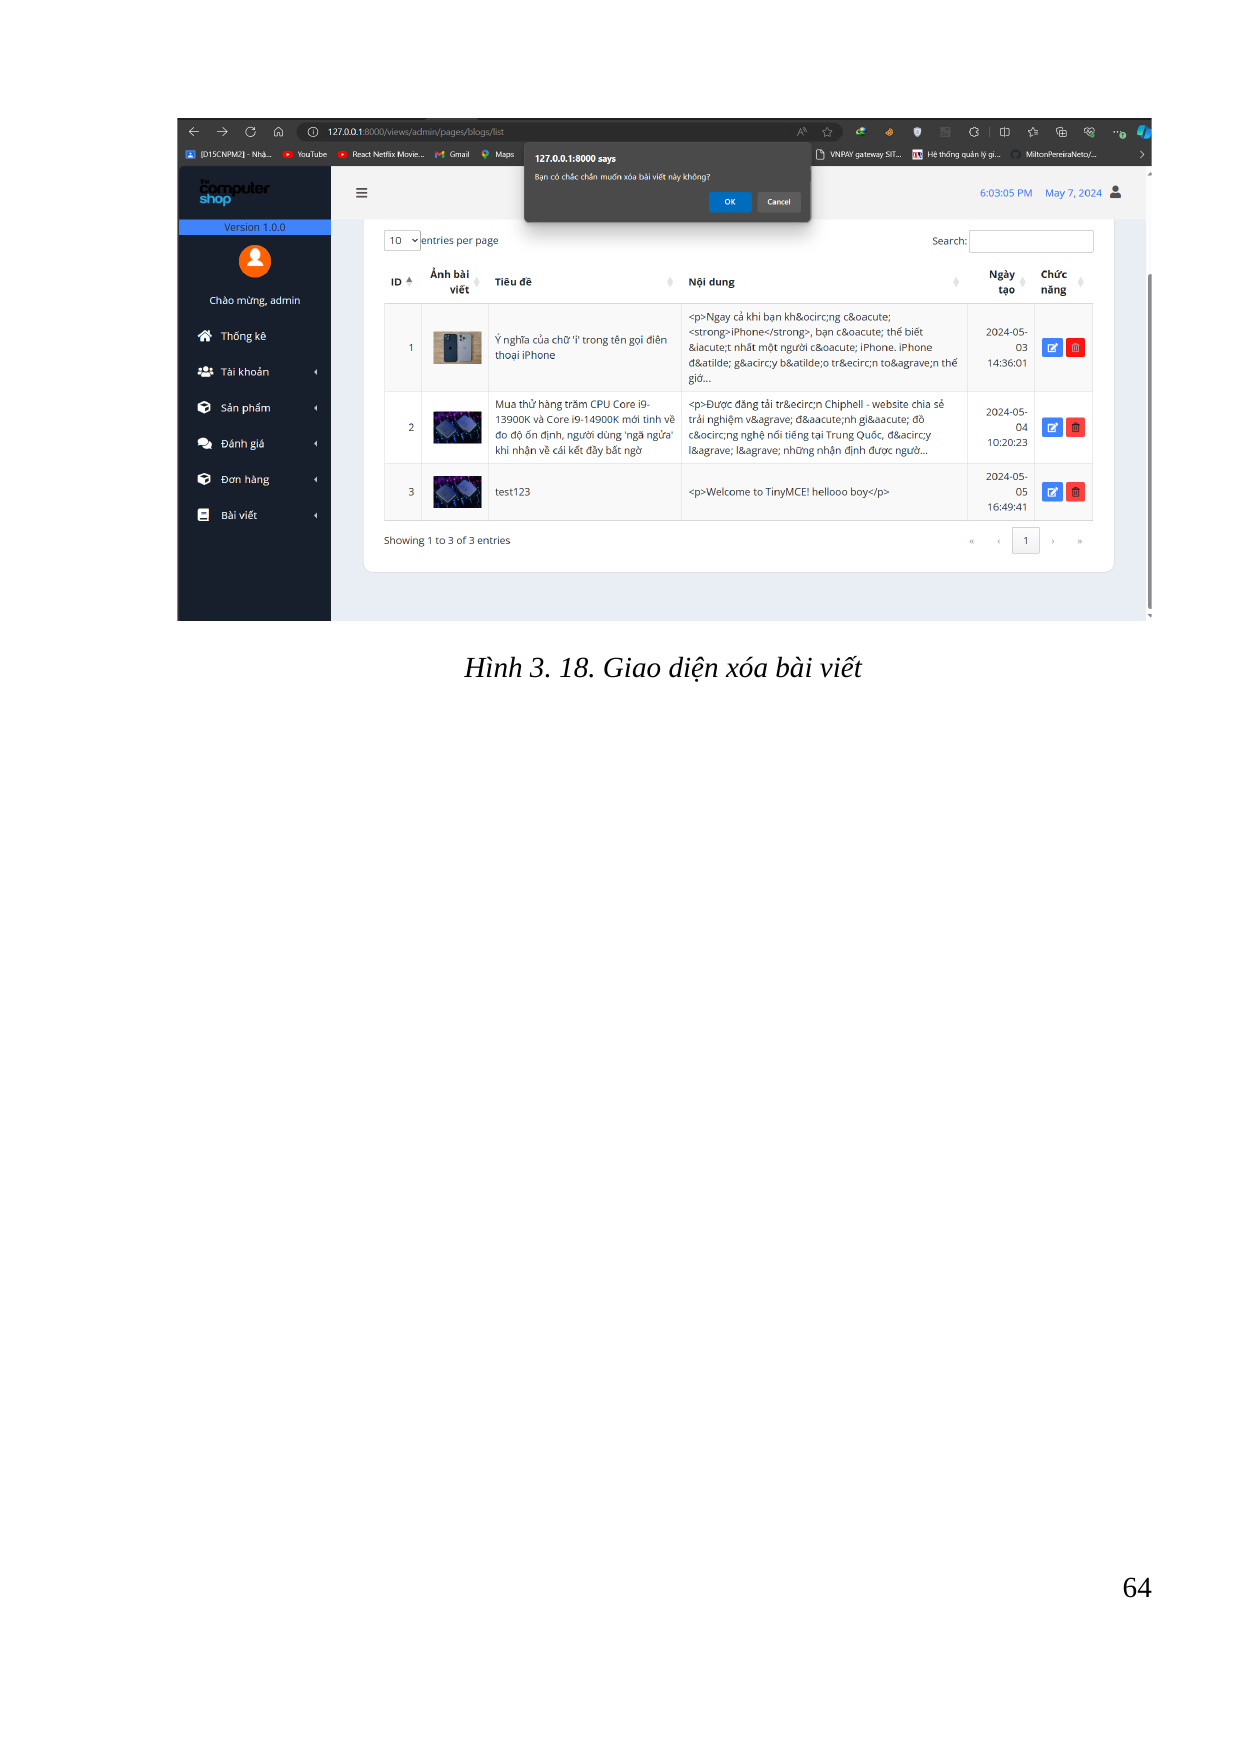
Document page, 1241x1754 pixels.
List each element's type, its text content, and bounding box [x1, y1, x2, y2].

text Hình 3. 18. Giao diện xóa bài viết [177, 650, 1152, 683]
picture [177, 118, 1152, 621]
